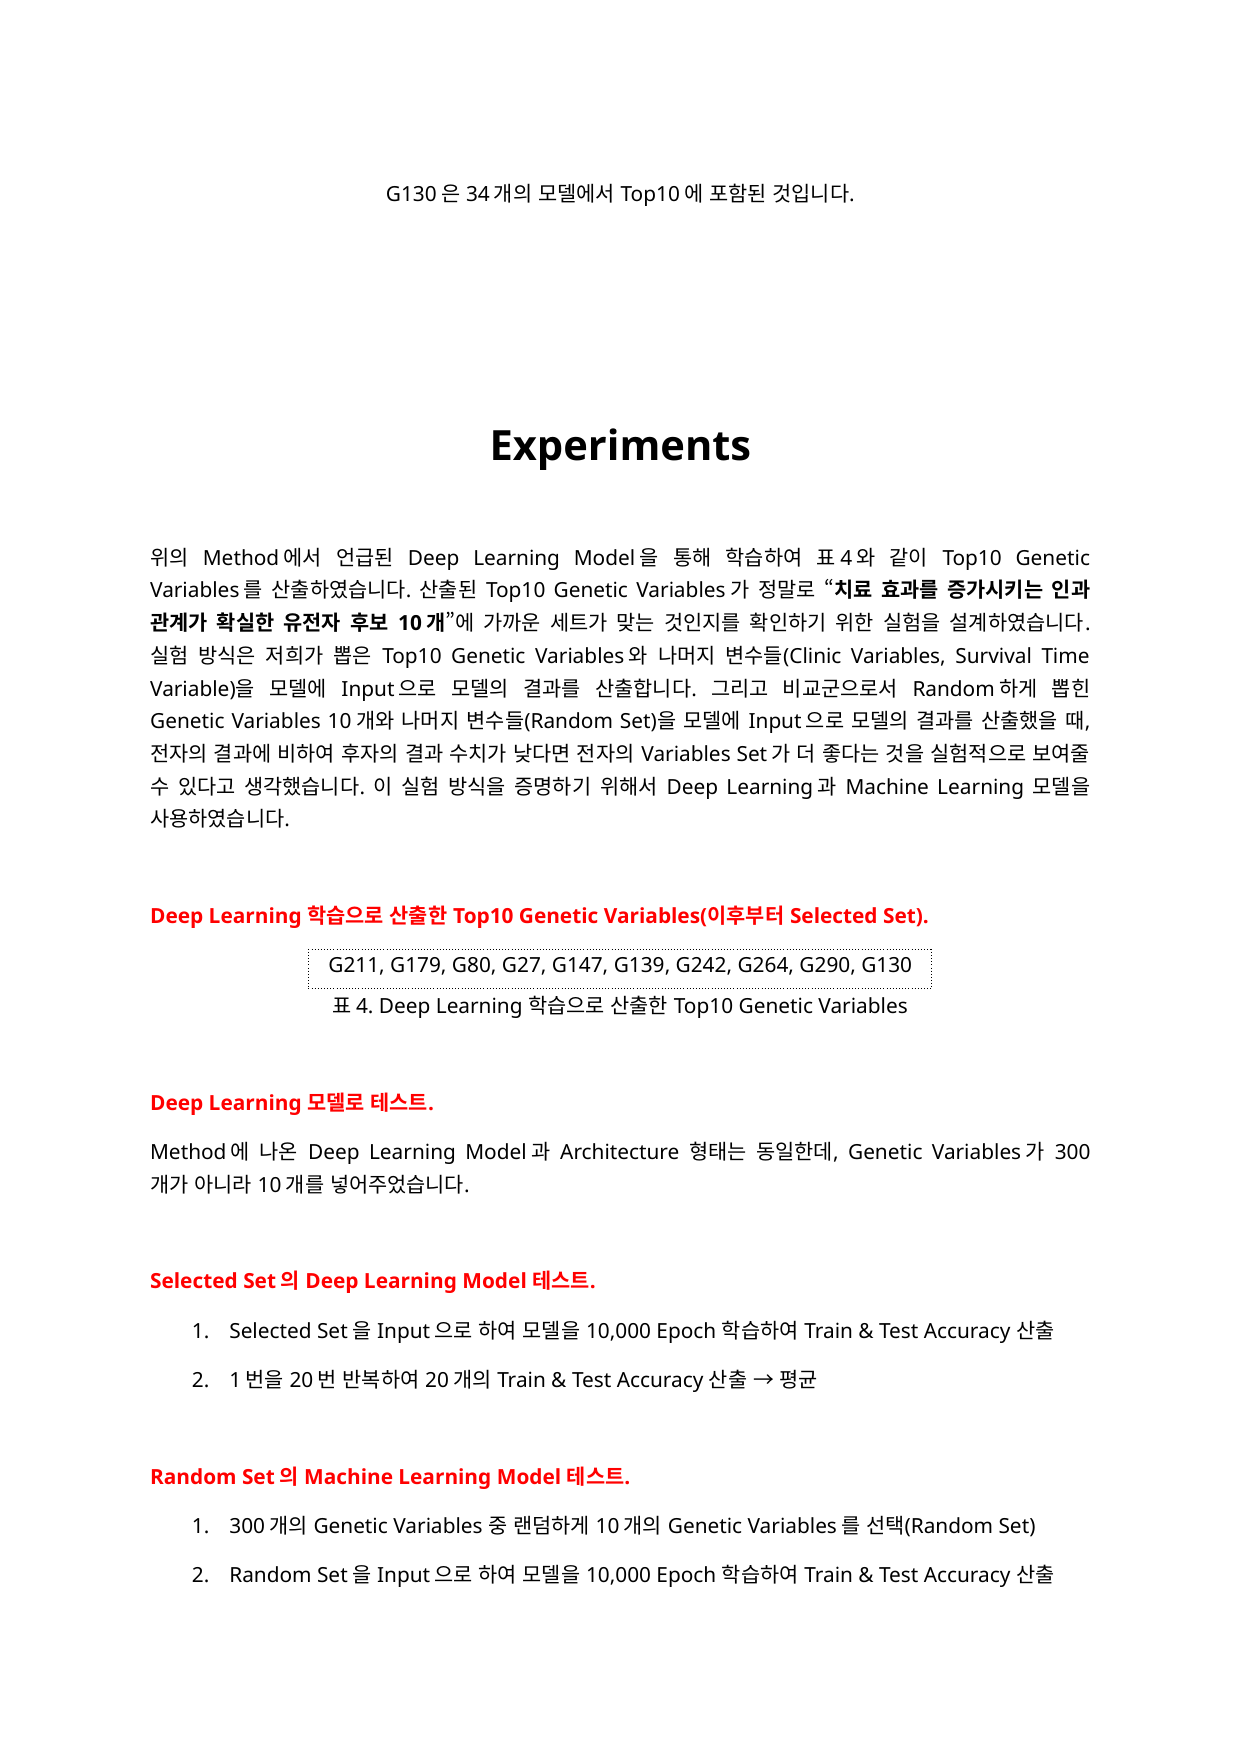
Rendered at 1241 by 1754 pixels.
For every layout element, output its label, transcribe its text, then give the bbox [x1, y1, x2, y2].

table_header G211, G179, G80, G27, G147, G139, G242, G264, G290, G130 [309, 949, 931, 988]
list Random Set을 Input으로 하여 모델을 10,000 Epoch 학습하여 Train & Test Accuracy 산출 [192, 1559, 1090, 1589]
list 300개의 Genetic Variables 중 랜덤하게 10개의 Genetic Variables를 선택(Random Set) [192, 1509, 1090, 1540]
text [150, 177, 1090, 207]
text Method에 나온 Deep Learning Model과 Architecture 형태는 동일한데, Genetic Variables가 300개가 아니라 10개를 넣어주었습니다. [150, 1135, 1090, 1198]
text Deep Learning 모델로 테스트. [150, 1086, 1090, 1116]
text Selected Set의 Deep Learning Model 테스트. [150, 1264, 1090, 1295]
list 1번을 20번 반복하여 20개의 Train & Test Accuracy 산출 → 평균 [192, 1363, 1090, 1394]
text Experiments [150, 416, 1090, 472]
text Random Set의 Machine Learning Model 테스트. [150, 1460, 1090, 1490]
text 위의 Method에서 언급된 Deep Learning Model을 통해 학습하여 표4와 같이 Top10 Genetic Variables를 산출하였습니다. 산출된 Top10 Genetic Variables가 정말로 “치료 효과를 증가시키는 인과 관계가 확실한 유전자 후보 10개”에 가까운 세트가 맞는 것인지를 확인하기 위한 실험을 설계하였습니다. 실험 방식은 저희가 뽑은 Top10 Genetic Variables와 나머지 변수들(Clinic Variables, Survival Time Variable)을 모델에 Input으로 모델의 결과를 산출합니다. 그리고 비교군으로서 Random하게 뽑힌 Genetic Variables 10개와 나머지 변수들(Random Set)을 모델에 Input으로 모델의 결과를 산출했을 때, 전자의 결과에 비하여 후자의 결과 수치가 낮다면 전자의 Variables Set가 더 좋다는 것을 실험적으로 보여줄 수 있다고 생각했습니다. 이 실험 방식을 증명하기 위해서 Deep Learning과 Machine Learning 모델을 사용하였습니다. [150, 541, 1090, 833]
list Selected Set을 Input으로 하여 모델을 10,000 Epoch 학습하여 Train & Test Accuracy 산출 [192, 1314, 1090, 1344]
text 표4. Deep Learning 학습으로 산출한 Top10 Genetic Variables [150, 989, 1090, 1019]
text Deep Learning 학습으로 산출한 Top10 Genetic Variables(이후부터 Selected Set). [150, 899, 1090, 929]
